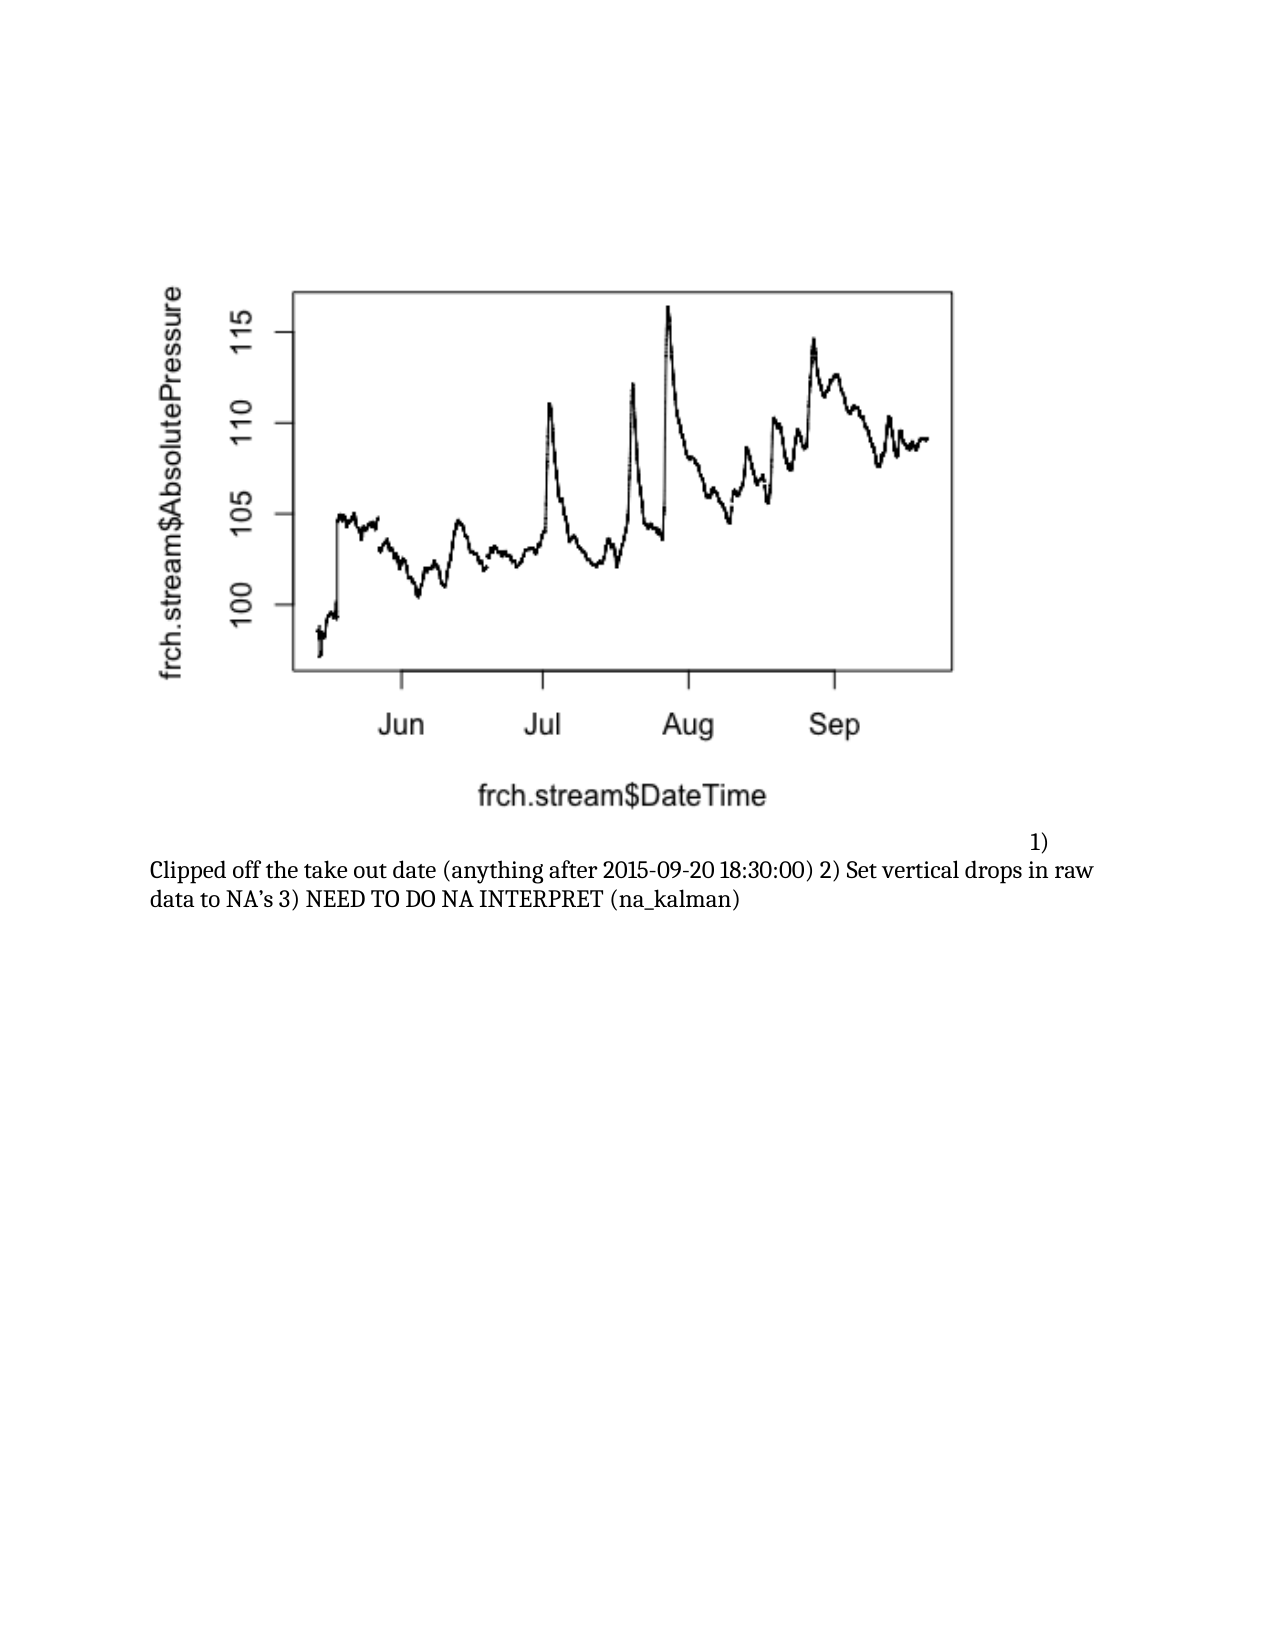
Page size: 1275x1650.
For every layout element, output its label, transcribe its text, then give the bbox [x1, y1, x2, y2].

picture [150, 150, 1025, 850]
